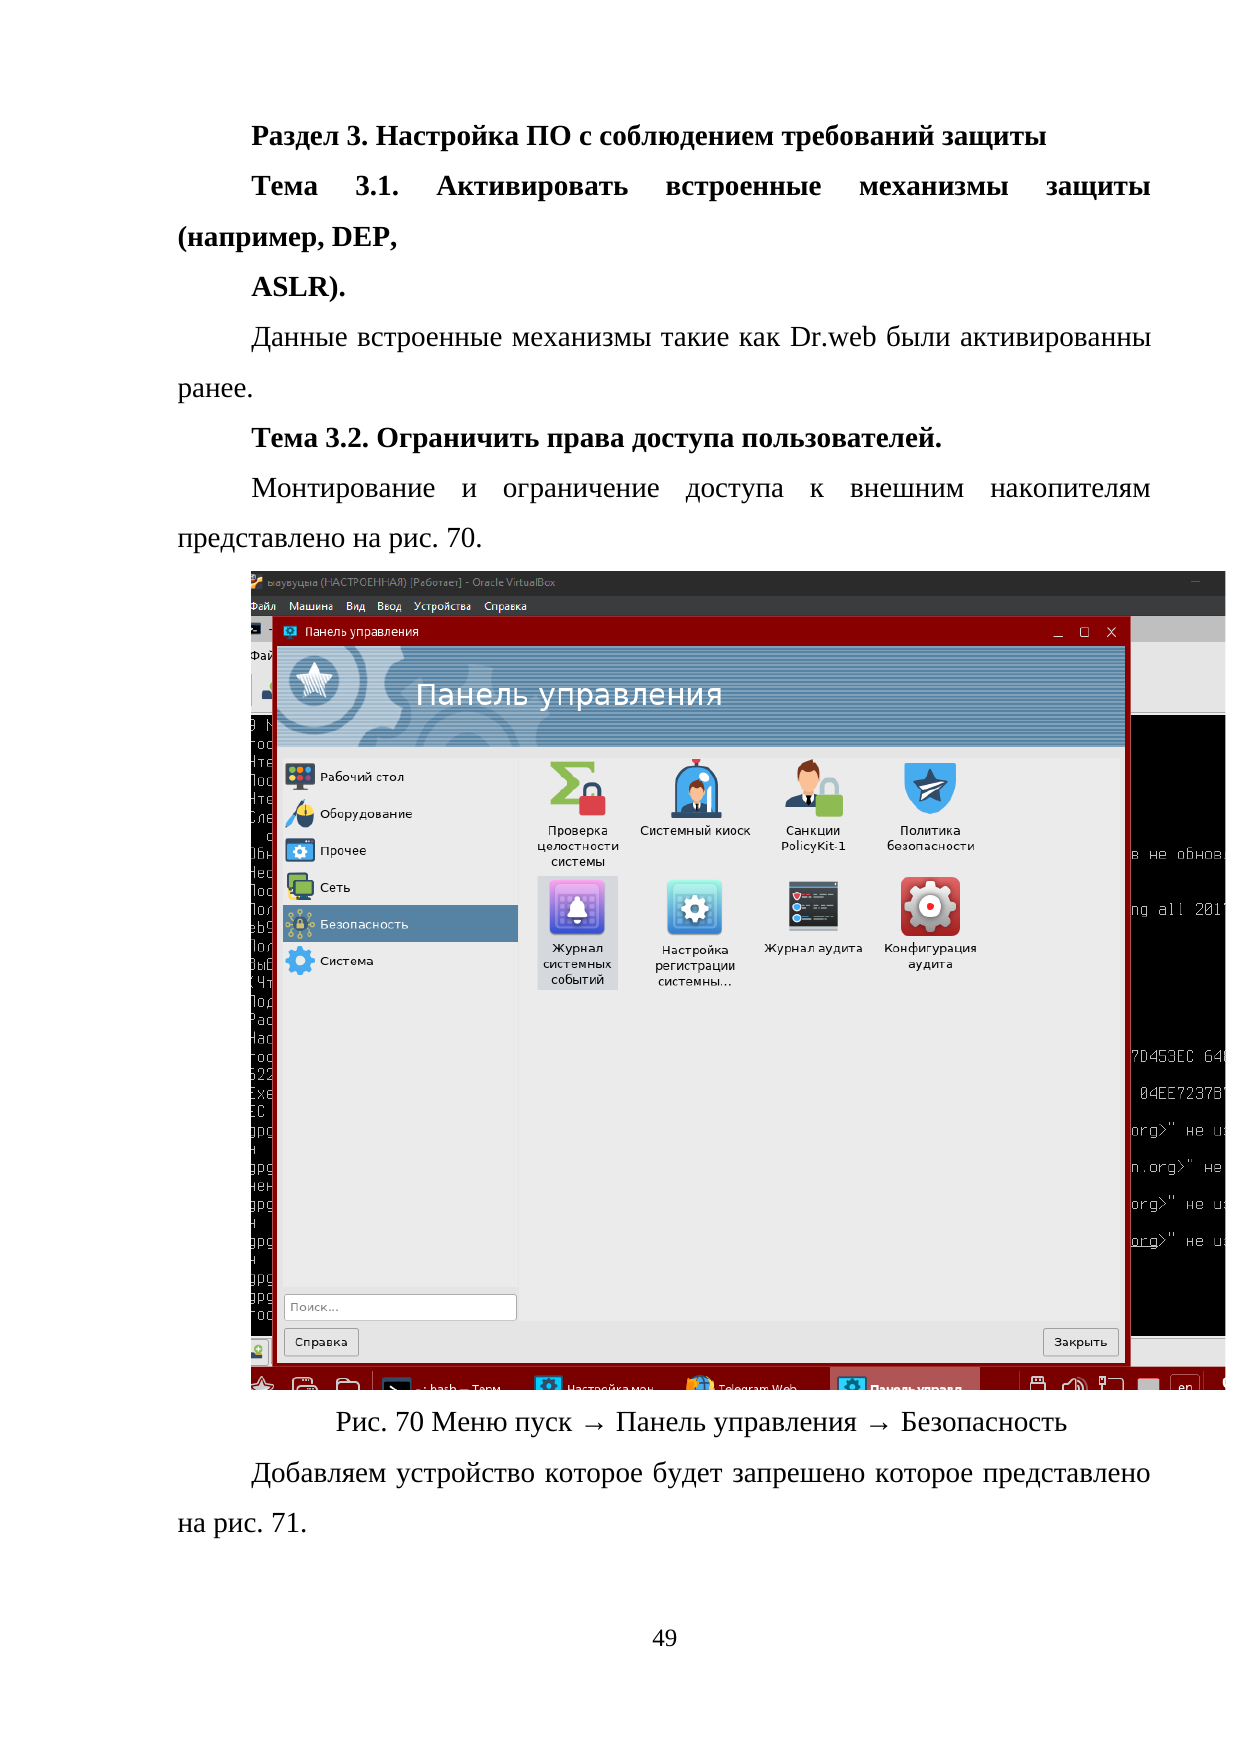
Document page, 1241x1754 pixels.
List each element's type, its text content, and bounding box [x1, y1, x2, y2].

picture [251, 571, 1226, 1390]
picture [542, 1380, 556, 1390]
list ASLR). [177, 269, 1152, 303]
list Монтирование и ограничение доступа к внешним накопителям представлено на рис. 70. [177, 470, 1152, 554]
list Раздел 3. Настройка ПО с соблюдением требований защиты [177, 118, 1152, 152]
list Данные встроенные механизмы такие как Dr.web были активированны ранее. [177, 319, 1152, 403]
list Тема 3.2. Ограничить права доступа пользователей. [177, 420, 1152, 453]
list Тема 3.1. Активировать встроенные механизмы защиты (например, DEP, [177, 168, 1152, 252]
list Добавляем устройство которое будет запрешено которое представлено на рис. 71. [177, 1455, 1152, 1538]
list Рис. 70 Меню пуск → Панель управления → Безопасность [177, 1404, 1152, 1438]
